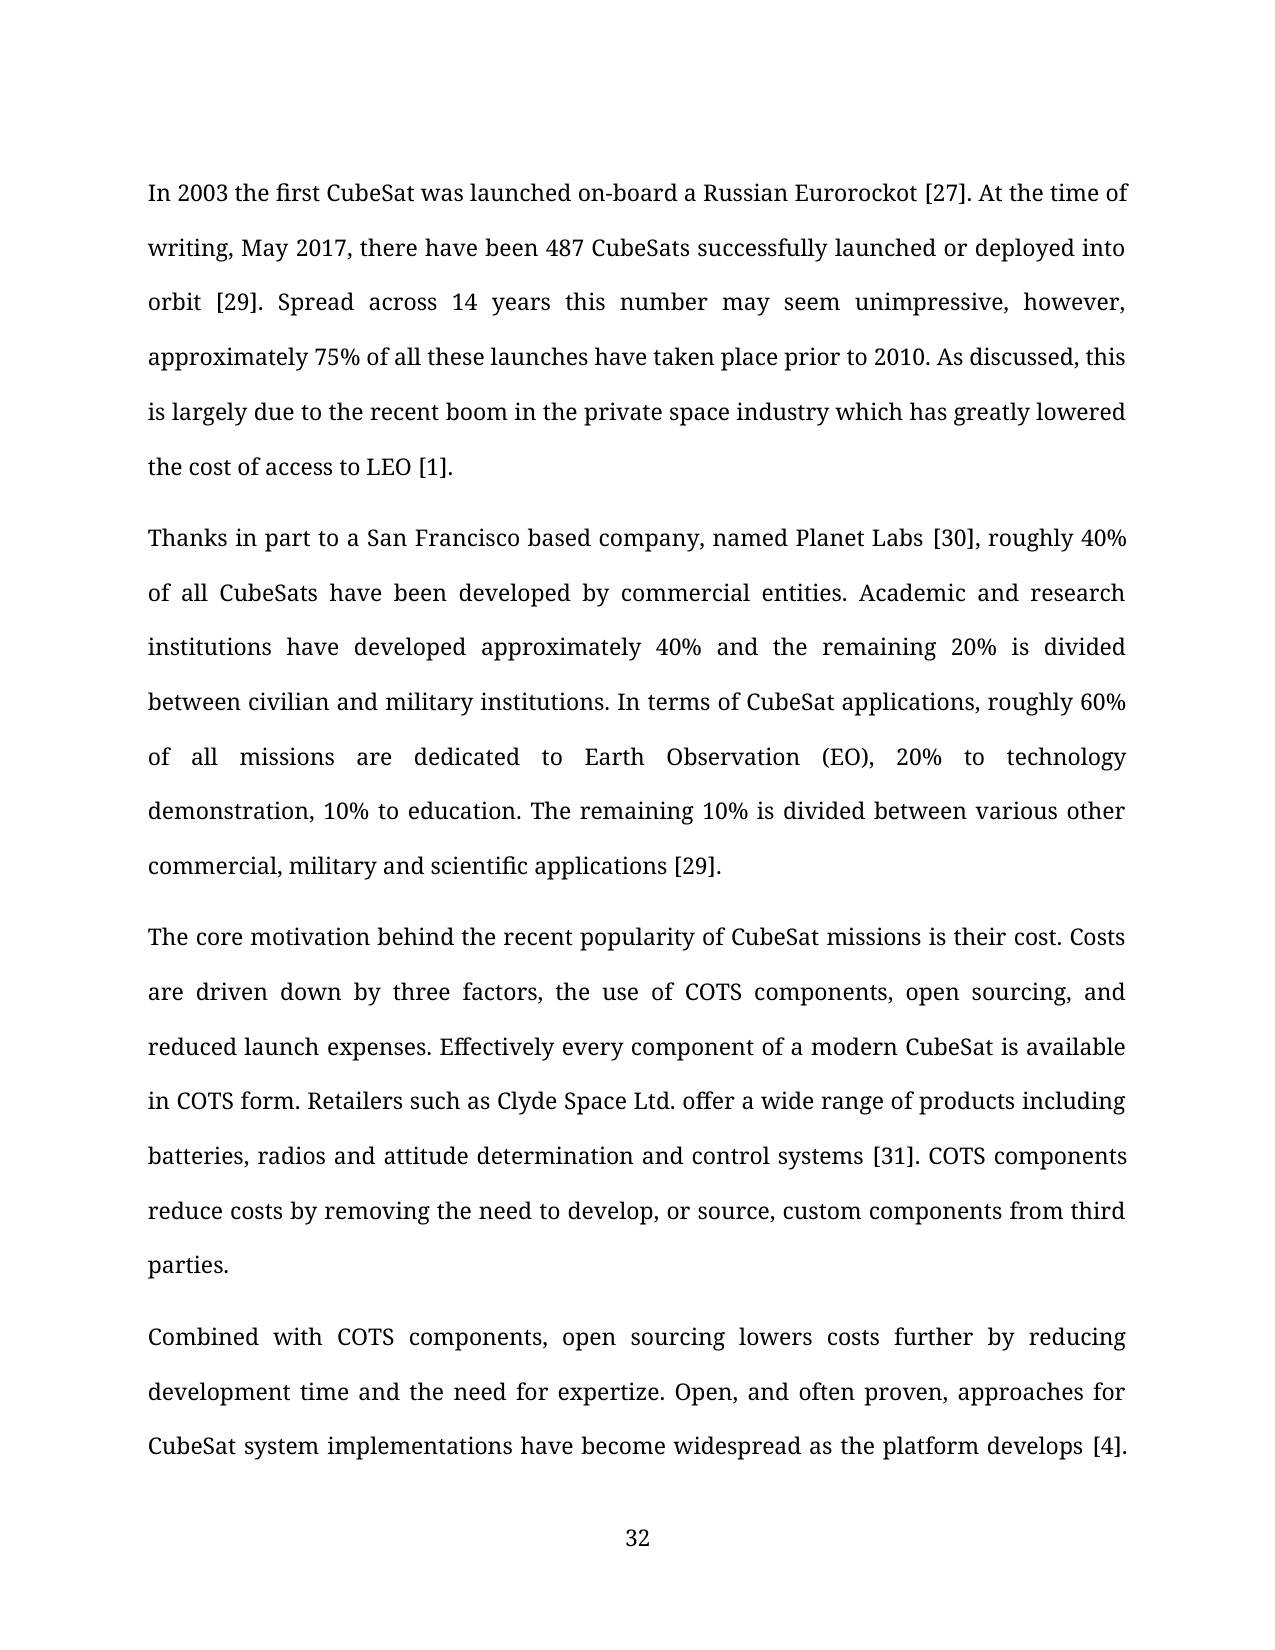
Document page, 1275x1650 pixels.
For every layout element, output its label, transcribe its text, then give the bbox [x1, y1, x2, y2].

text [148, 1321, 1127, 1461]
text The core motivation behind the recent popularity of CubeSat missions is their cost. Costs are driven down by three factors, the use of COTS components, open sourcing, and reduced launch expenses. Effectively every component of a modern CubeSat is available in COTS form. Retailers such as Clyde Space Ltd. offer a wide range of products including batteries, radios and attitude determination and control systems [31]. COTS components reduce costs by removing the need to develop, or source, custom components from third parties. [148, 921, 1127, 1281]
text In 2003 the first CubeSat was launched on-board a Russian Eurorockot [27]. At the time of writing, May 2017, there have been 487 CubeSats successfully launched or deployed into orbit [29]. Spread across 14 years this number may seem unimpressive, however, approximately 75% of all these launches have taken place prior to 2010. As discussed, this is largely due to the recent boom in the private space industry which has greatly lowered the cost of access to LEO [1]. [148, 177, 1127, 482]
text Thanks in part to a San Francisco based company, named Planet Labs [30], roughly 40% of all CubeSats have been developed by commercial entities. Academic and research institutions have developed approximately 40% and the remaining 20% is divided between civilian and military institutions. In terms of CubeSat applications, roughly 60% of all missions are dedicated to Earth Observation (EO), 20% to technology demonstration, 10% to education. The remaining 10% is divided between various other commercial, military and scientific applications [29]. [148, 522, 1127, 881]
